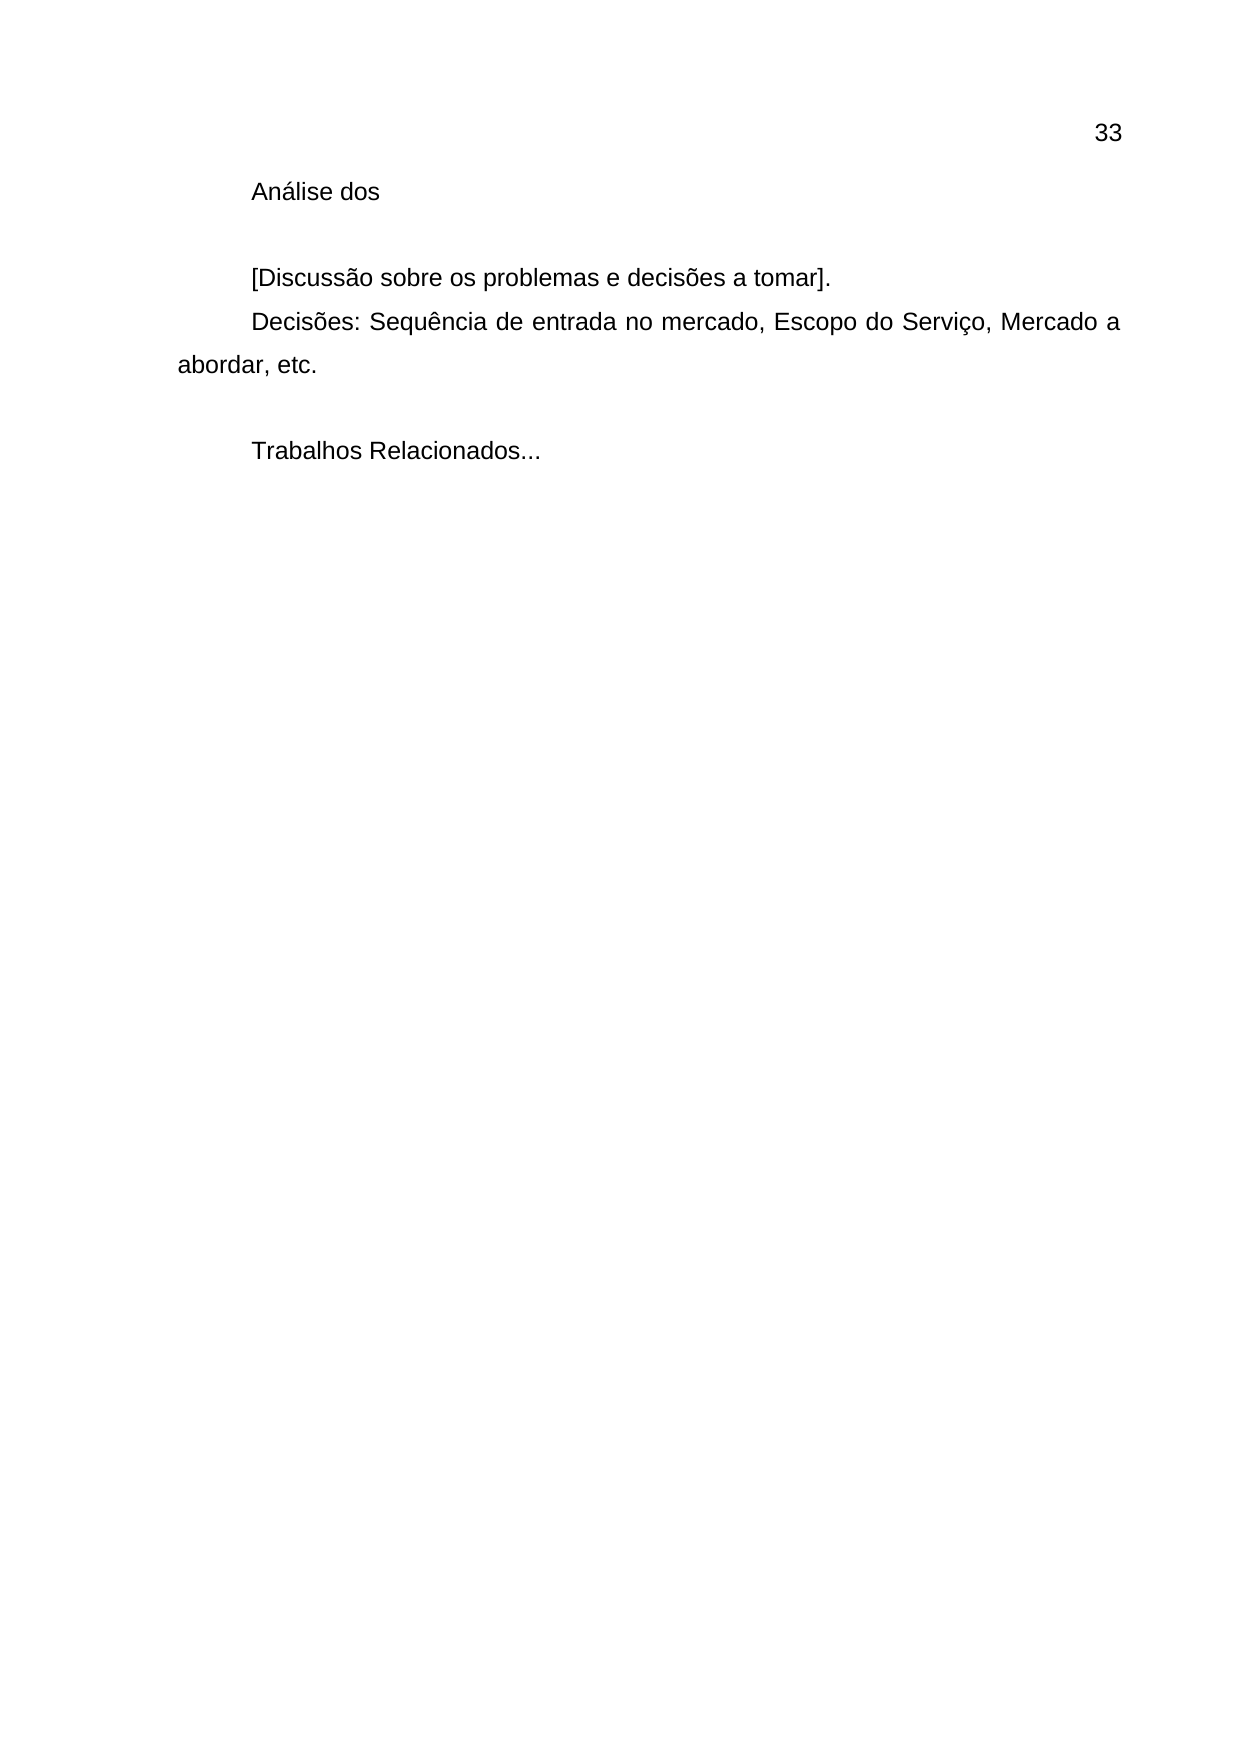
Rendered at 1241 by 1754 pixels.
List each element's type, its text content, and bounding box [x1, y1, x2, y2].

text Trabalhos Relacionados... [177, 436, 1122, 465]
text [177, 307, 1122, 378]
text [177, 263, 1122, 292]
text Análise dos [177, 177, 1122, 206]
